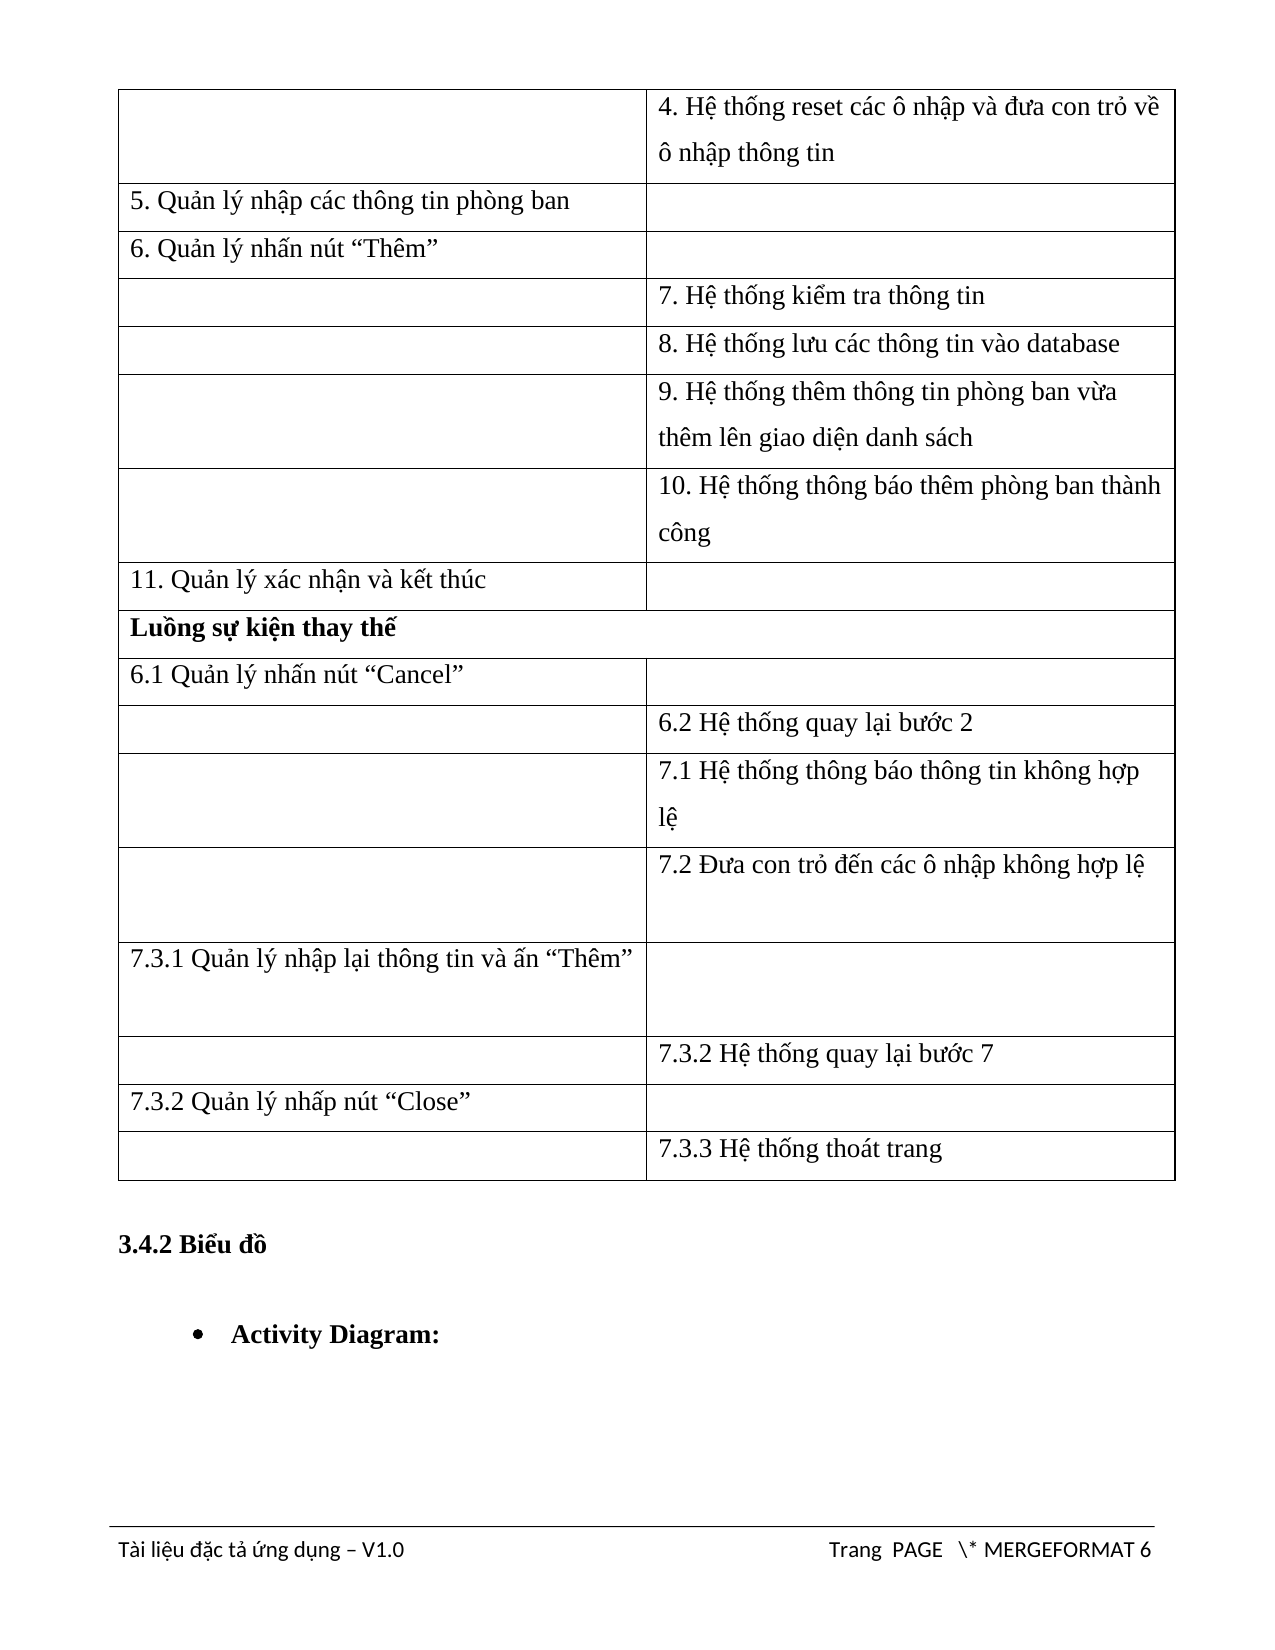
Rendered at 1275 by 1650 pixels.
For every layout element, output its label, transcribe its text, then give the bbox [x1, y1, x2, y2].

table_cell [119, 375, 646, 468]
table_cell 7.3.3 Hệ thống thoát trang [647, 1132, 1174, 1180]
table_cell [119, 1037, 646, 1083]
table_cell 7.1 Hệ thống thông báo thông tin không hợp lệ [647, 754, 1174, 847]
subtitle 3.4.2 Biểu đồ [118, 1228, 1186, 1259]
table_cell 9. Hệ thống thêm thông tin phòng ban vừa thêm lên giao diện danh sách [647, 375, 1174, 468]
table_cell [647, 943, 1174, 1036]
table_cell [647, 659, 1174, 705]
table_cell 7. Hệ thống kiểm tra thông tin [647, 279, 1174, 326]
table_cell 11. Quản lý xác nhận và kết thúc [119, 563, 646, 610]
table_cell [119, 754, 646, 847]
table_cell [647, 563, 1174, 610]
table_cell [119, 90, 646, 183]
list Activity Diagram: [193, 1318, 1186, 1349]
table_cell [647, 184, 1174, 231]
table_cell [119, 848, 646, 942]
table_cell [119, 327, 646, 374]
table_cell 7.3.2 Hệ thống quay lại bước 7 [647, 1037, 1174, 1083]
table_cell [647, 1085, 1174, 1131]
table_cell Luồng sự kiện thay thế [119, 611, 1174, 658]
table_cell [647, 232, 1174, 278]
table_cell 7.3.1 Quản lý nhập lại thông tin và ấn “Thêm” [119, 943, 646, 1036]
table_cell [119, 1132, 646, 1180]
table_cell 4. Hệ thống reset các ô nhập và đưa con trỏ về ô nhập thông tin [647, 90, 1174, 183]
table_cell 7.2 Đưa con trỏ đến các ô nhập không hợp lệ [647, 848, 1174, 942]
table_cell 6.1 Quản lý nhấn nút “Cancel” [119, 659, 646, 705]
table_cell 10. Hệ thống thông báo thêm phòng ban thành công [647, 469, 1174, 562]
table_cell [119, 279, 646, 326]
table_cell 6.2 Hệ thống quay lại bước 2 [647, 706, 1174, 753]
table_cell 8. Hệ thống lưu các thông tin vào database [647, 327, 1174, 374]
table_cell [119, 706, 646, 753]
table_cell 7.3.2 Quản lý nhấp nút “Close” [119, 1085, 646, 1131]
table_cell 5. Quản lý nhập các thông tin phòng ban [119, 184, 646, 231]
table_cell 6. Quản lý nhấn nút “Thêm” [119, 232, 646, 278]
table_cell [119, 469, 646, 562]
